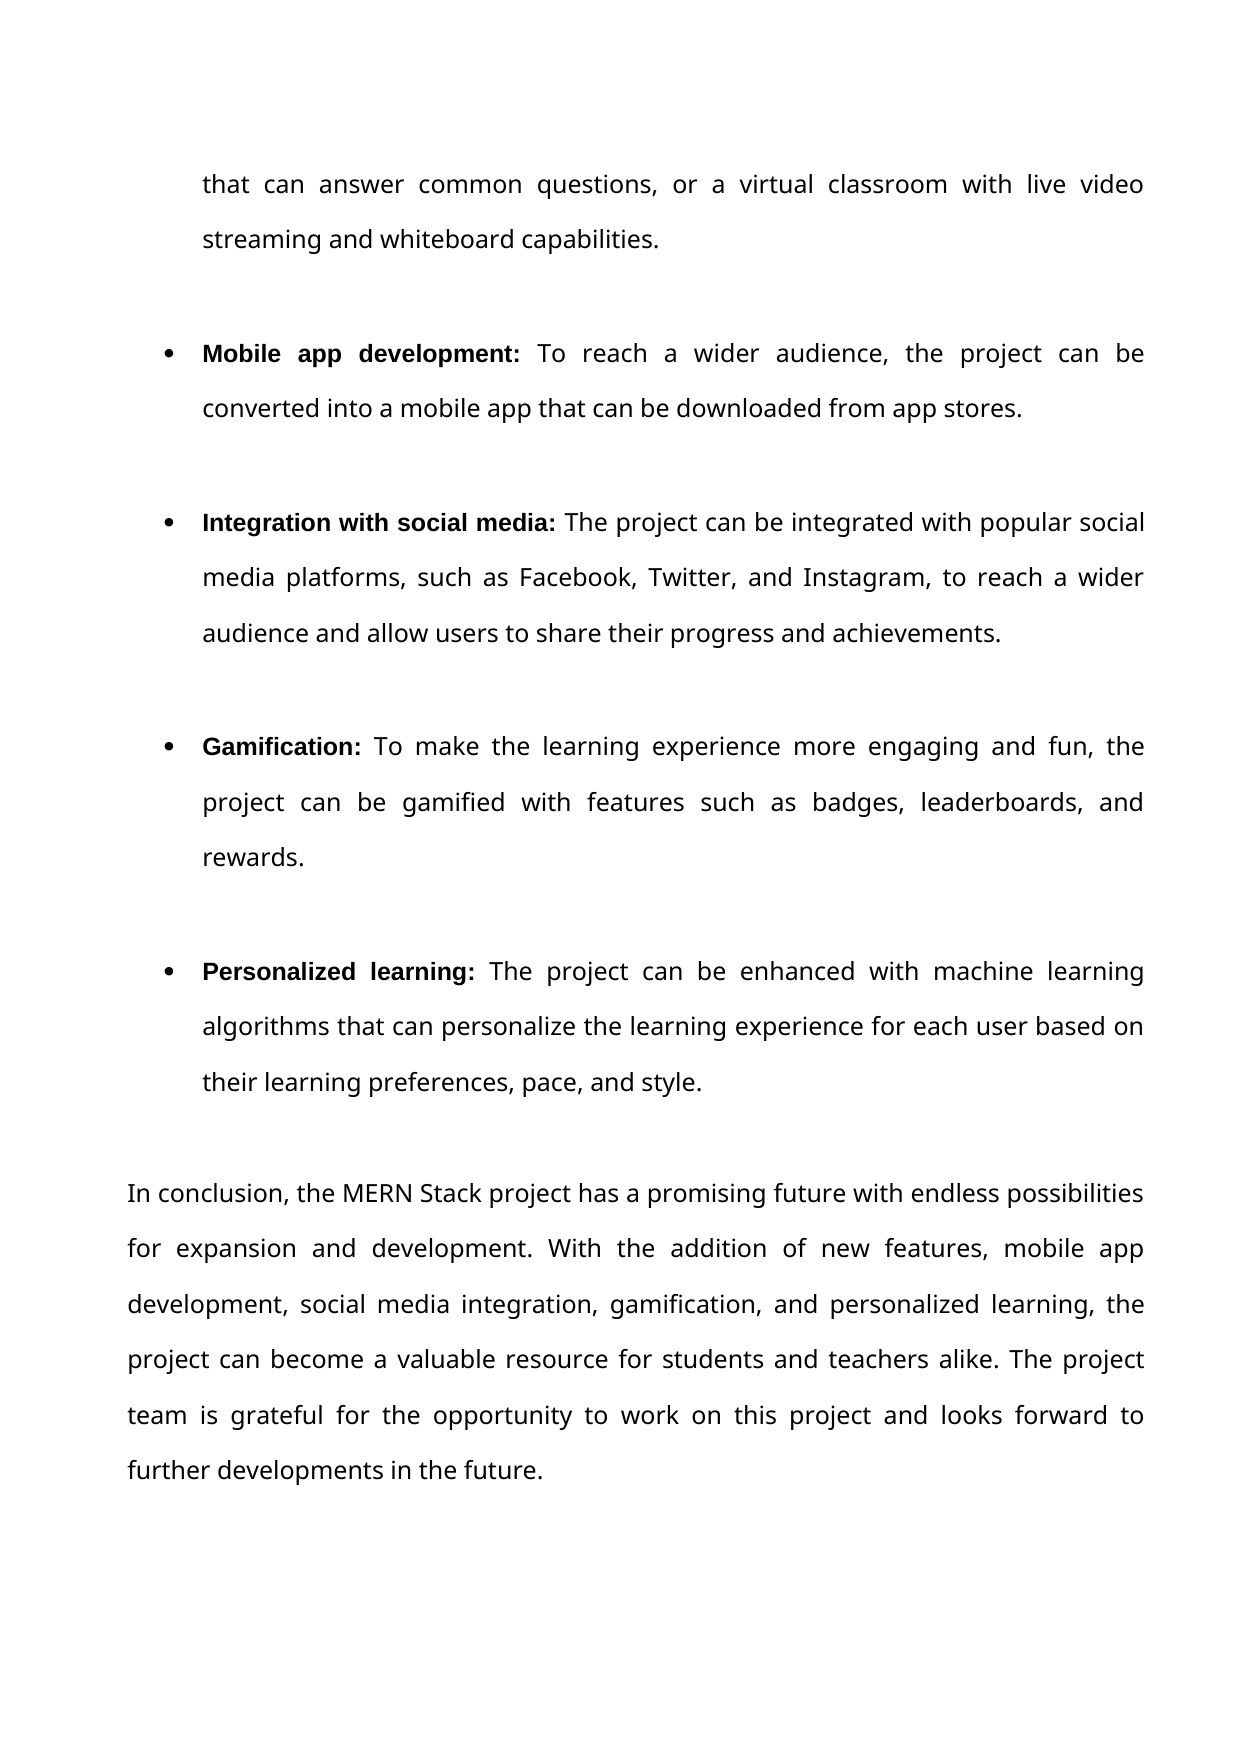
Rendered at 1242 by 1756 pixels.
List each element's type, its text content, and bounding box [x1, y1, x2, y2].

list Gamification: To make the learning experience more engaging and fun, the project can be gamified with features such as badges, leaderboards, and rewards. [164, 729, 1146, 874]
list Integration with social media: The project can be integrated with popular social media platforms, such as Facebook, Twitter, and Instagram, to reach a wider audience and allow users to share their progress and achievements. [164, 504, 1146, 649]
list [164, 167, 1146, 256]
text In conclusion, the MERN Stack project has a promising future with endless possibilities for expansion and development. With the addition of new features, mobile app development, social media integration, gamification, and personalized learning, the project can become a valuable resource for students and teachers alike. The project team is grateful for the opportunity to work on this project and looks forward to further developments in the future. [127, 1175, 1146, 1487]
list Mobile app development: To reach a wider audience, the project can be converted into a mobile app that can be downloaded from app stores. [164, 336, 1146, 425]
list Personalized learning: The project can be enhanced with machine learning algorithms that can personalize the learning experience for each user based on their learning preferences, pace, and style. [164, 953, 1146, 1098]
